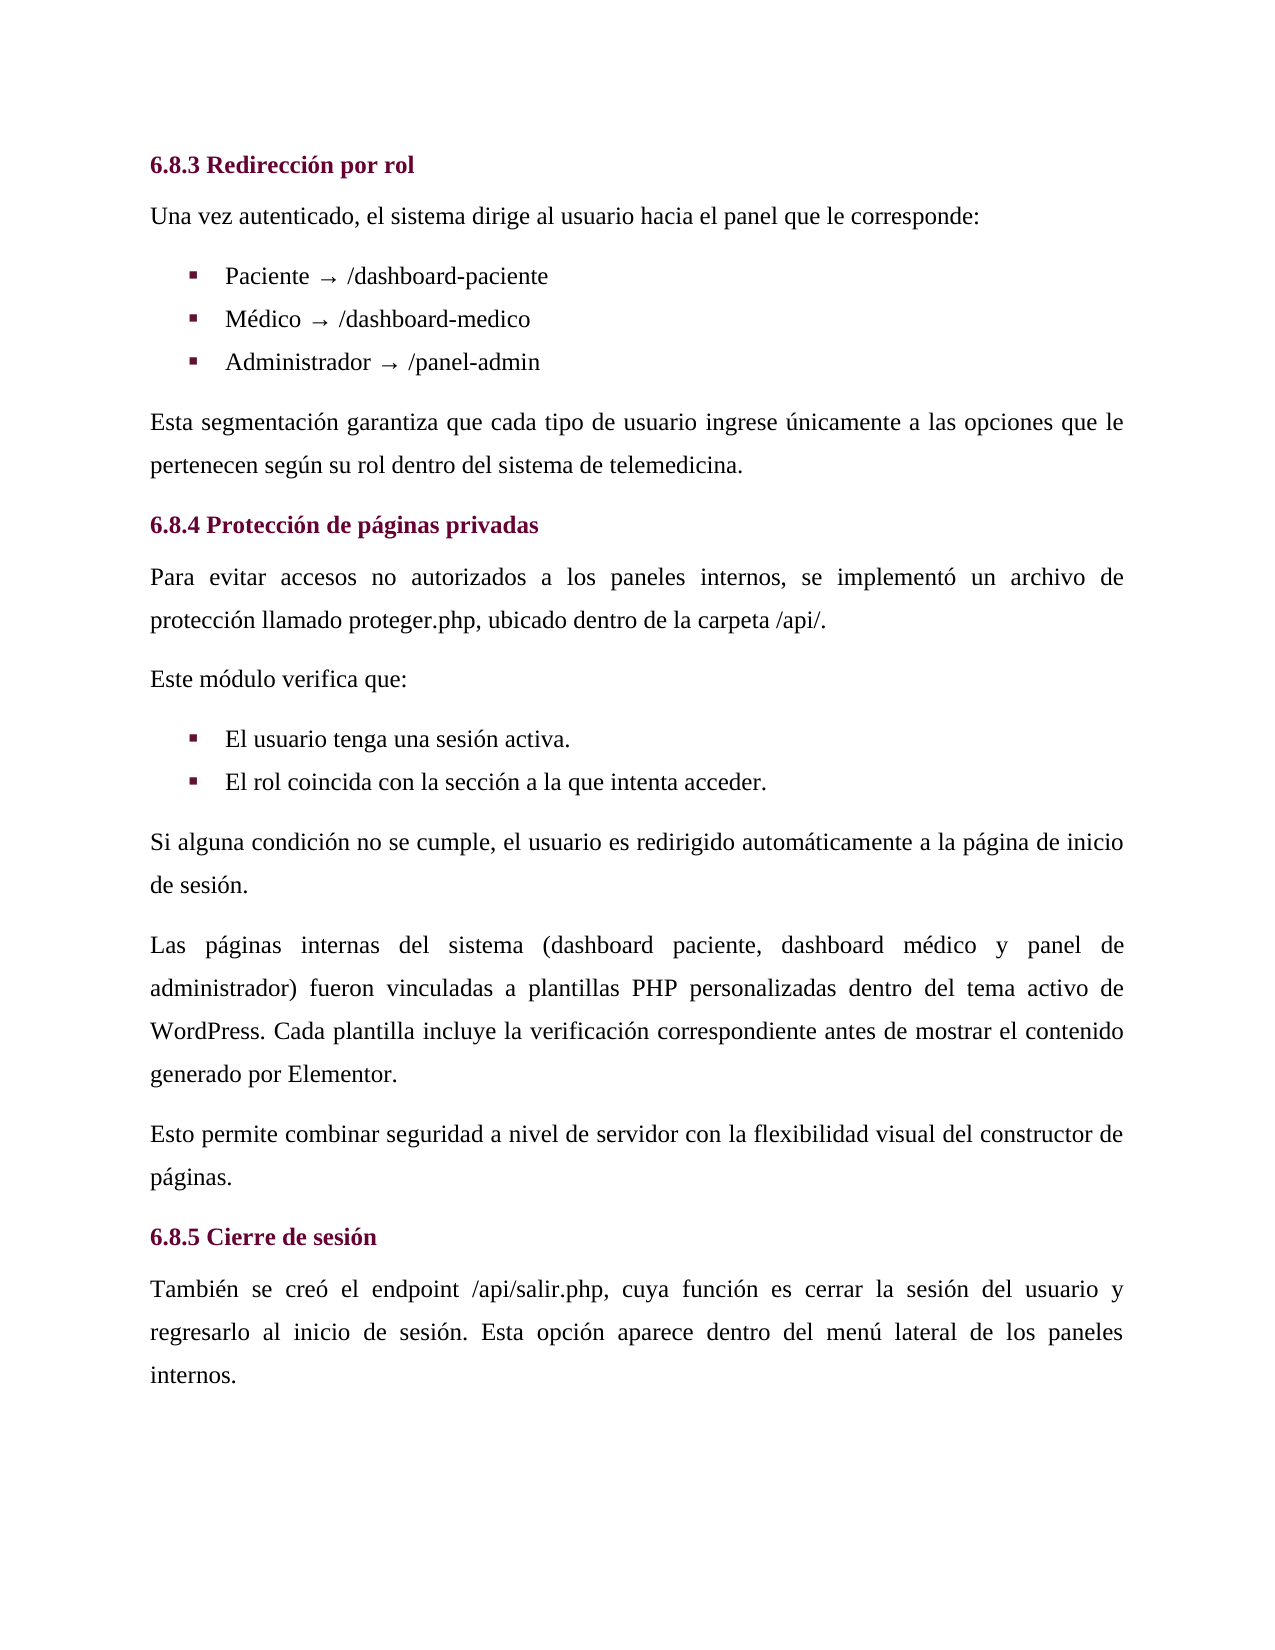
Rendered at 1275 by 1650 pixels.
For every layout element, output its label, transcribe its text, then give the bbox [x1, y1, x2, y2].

subtitle 6.8.5 Cierre de sesión [150, 1222, 1125, 1251]
list El rol coincida con la sección a la que intenta acceder. [187, 767, 1125, 796]
subtitle 6.8.3 Redirección por rol [150, 150, 1125, 179]
text También se creó el endpoint /api/salir.php, cuya función es cerrar la sesión del usuario y regresarlo al inicio de sesión. Esta opción aparece dentro del menú lateral de los paneles internos. [150, 1274, 1125, 1389]
text Para evitar accesos no autorizados a los paneles internos, se implementó un archivo de protección llamado proteger.php, ubicado dentro de la carpeta /api/. [150, 562, 1125, 633]
list El usuario tenga una sesión activa. [187, 724, 1125, 753]
text Este módulo verifica que: [150, 664, 1125, 693]
list Paciente → /dashboard-paciente [187, 261, 1125, 290]
list Médico → /dashboard-medico [187, 304, 1125, 333]
text Si alguna condición no se cumple, el usuario es redirigido automáticamente a la página de inicio de sesión. [150, 827, 1125, 899]
list Administrador → /panel-admin [187, 347, 1125, 376]
text Esto permite combinar seguridad a nivel de servidor con la flexibilidad visual del constructor de páginas. [150, 1119, 1125, 1191]
subtitle 6.8.4 Protección de páginas privadas [150, 510, 1125, 539]
text Las páginas internas del sistema (dashboard paciente, dashboard médico y panel de administrador) fueron vinculadas a plantillas PHP personalizadas dentro del tema activo de WordPress. Cada plantilla incluye la verificación correspondiente antes de mostrar el contenido generado por Elementor. [150, 930, 1125, 1088]
text Esta segmentación garantiza que cada tipo de usuario ingrese únicamente a las opciones que le pertenecen según su rol dentro del sistema de telemedicina. [150, 407, 1125, 479]
text Una vez autenticado, el sistema dirige al usuario hacia el panel que le corresponde: [150, 201, 1125, 230]
